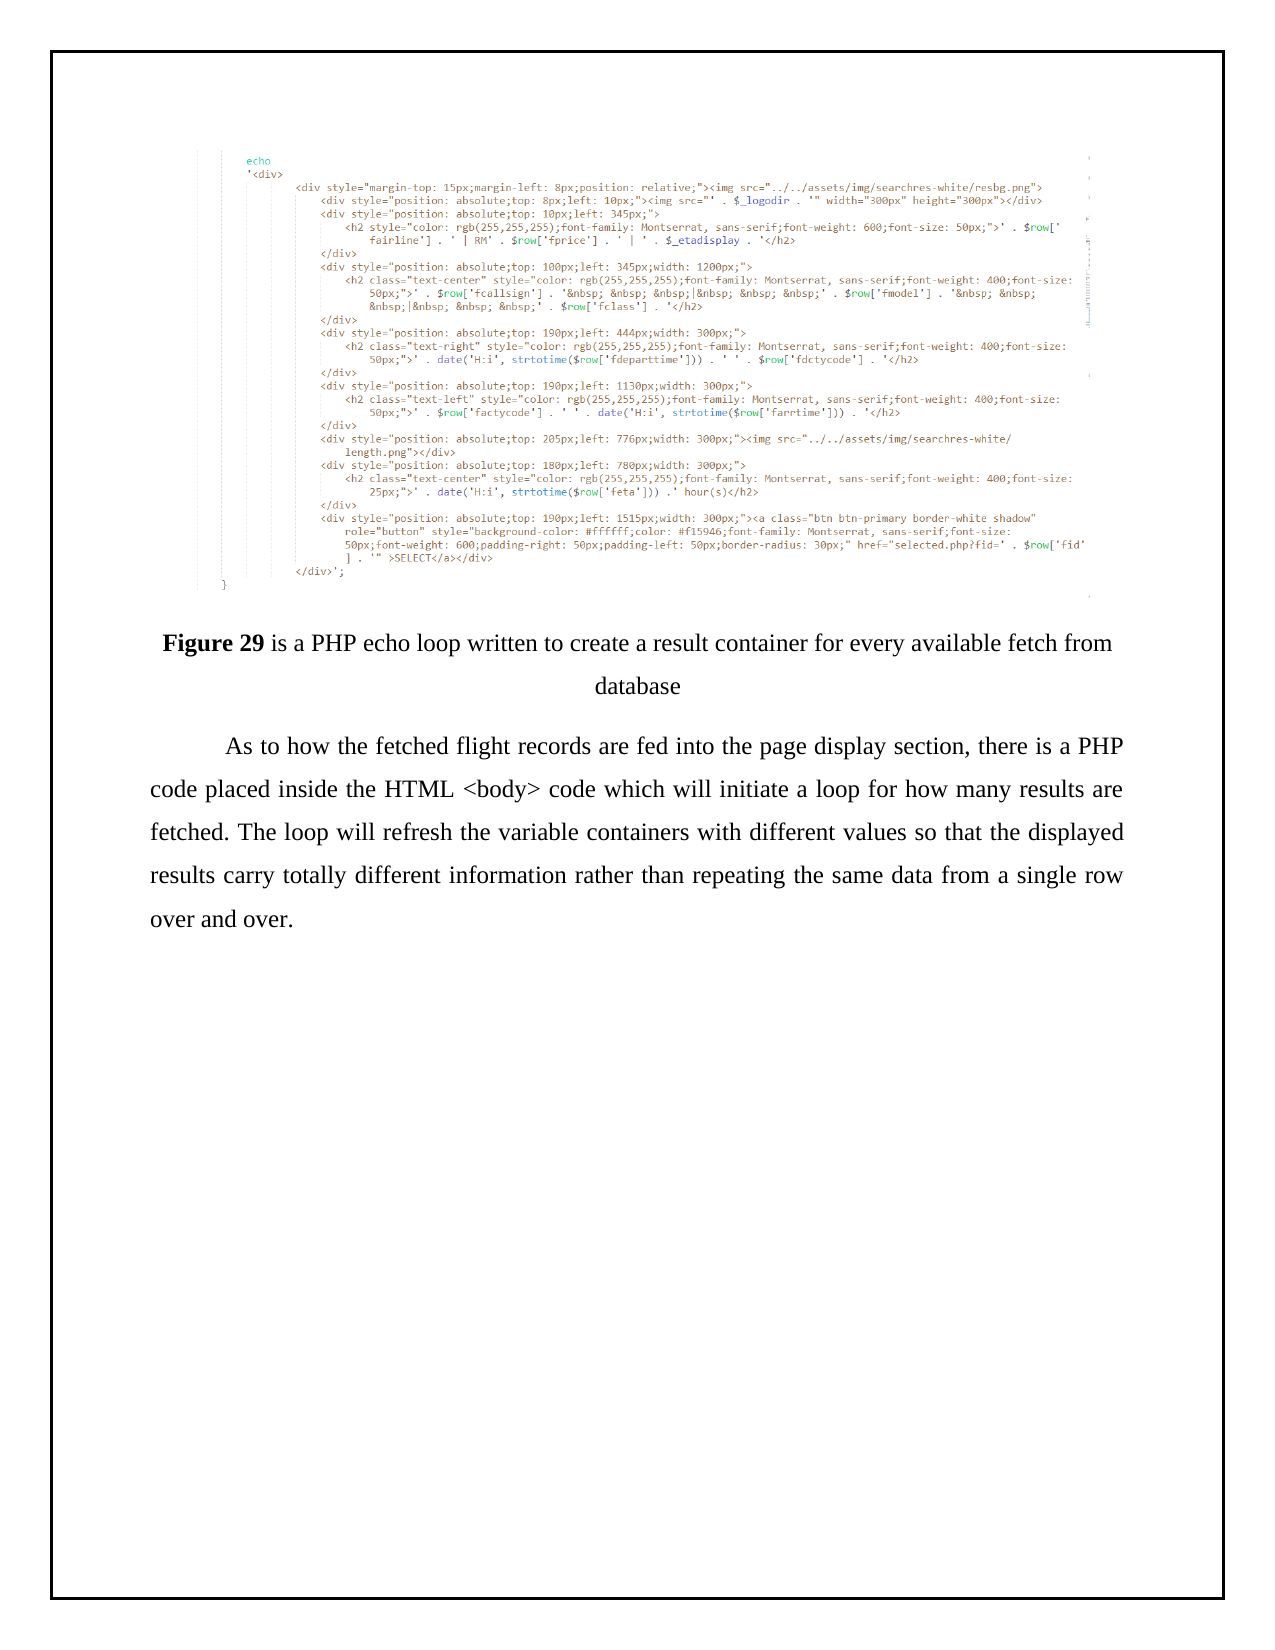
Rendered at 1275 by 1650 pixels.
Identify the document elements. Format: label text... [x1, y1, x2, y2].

picture [184, 150, 1090, 599]
text As to how the fetched flight records are fed into the page display section, there is a PHP code placed inside the HTML <body> code which will initiate a loop for how many results are fetched. The loop will refresh the variable containers with different values so that the displayed results carry totally different information rather than repeating the same data from a single row over and over. [150, 731, 1125, 932]
text Figure 29 is a PHP echo loop written to create a result container for every available fetch from database [150, 628, 1125, 700]
